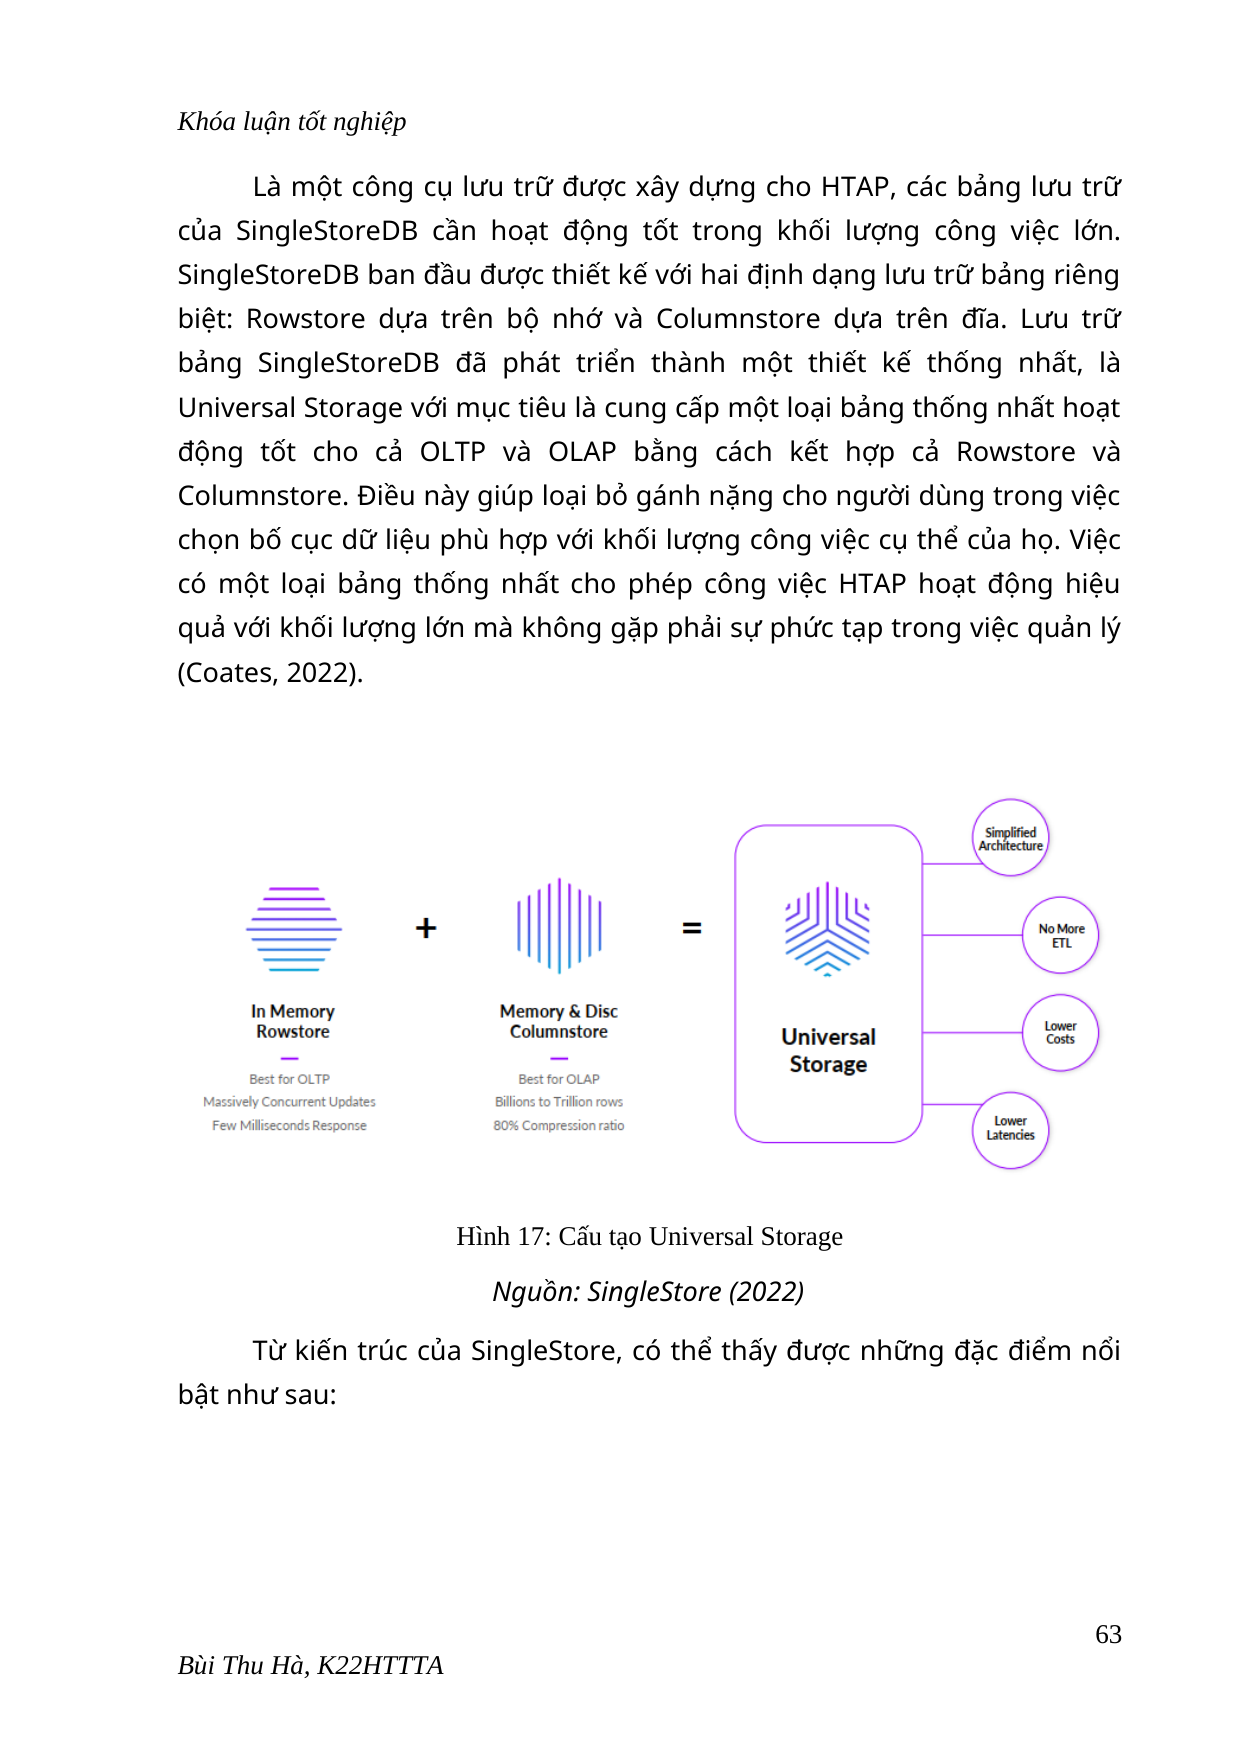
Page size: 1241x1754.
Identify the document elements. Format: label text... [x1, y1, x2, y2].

text Nguồn: SingleStore (2022) [177, 1272, 1122, 1309]
picture [177, 771, 1123, 1199]
text Hình 17: Cấu tạo Universal Storage [177, 1220, 1122, 1251]
text Là một công cụ lưu trữ được xây dựng cho HTAP, các bảng lưu trữ của SingleStoreDB cần hoạt động tốt trong khối lượng công việc lớn. SingleStoreDB ban đầu được thiết kế với hai định dạng lưu trữ bảng riêng biệt: Rowstore dựa trên bộ nhớ và Columnstore dựa trên đĩa. Lưu trữ bảng SingleStoreDB đã phát triển thành một thiết kế thống nhất, là Universal Storage với mục tiêu là cung cấp một loại bảng thống nhất hoạt động tốt cho cả OLTP và OLAP bằng cách kết hợp cả Rowstore và Columnstore. Điều này giúp loại bỏ gánh nặng cho người dùng trong việc chọn bố cục dữ liệu phù hợp với khối lượng công việc cụ thể của họ. Việc có một loại bảng thống nhất cho phép công việc HTAP hoạt động hiệu quả với khối lượng lớn mà không gặp phải sự phức tạp trong việc quản lý. [177, 167, 1122, 690]
text Từ kiến trúc của SingleStore, có thể thấy được những đặc điểm nổi bật như sau: [177, 1332, 1122, 1413]
